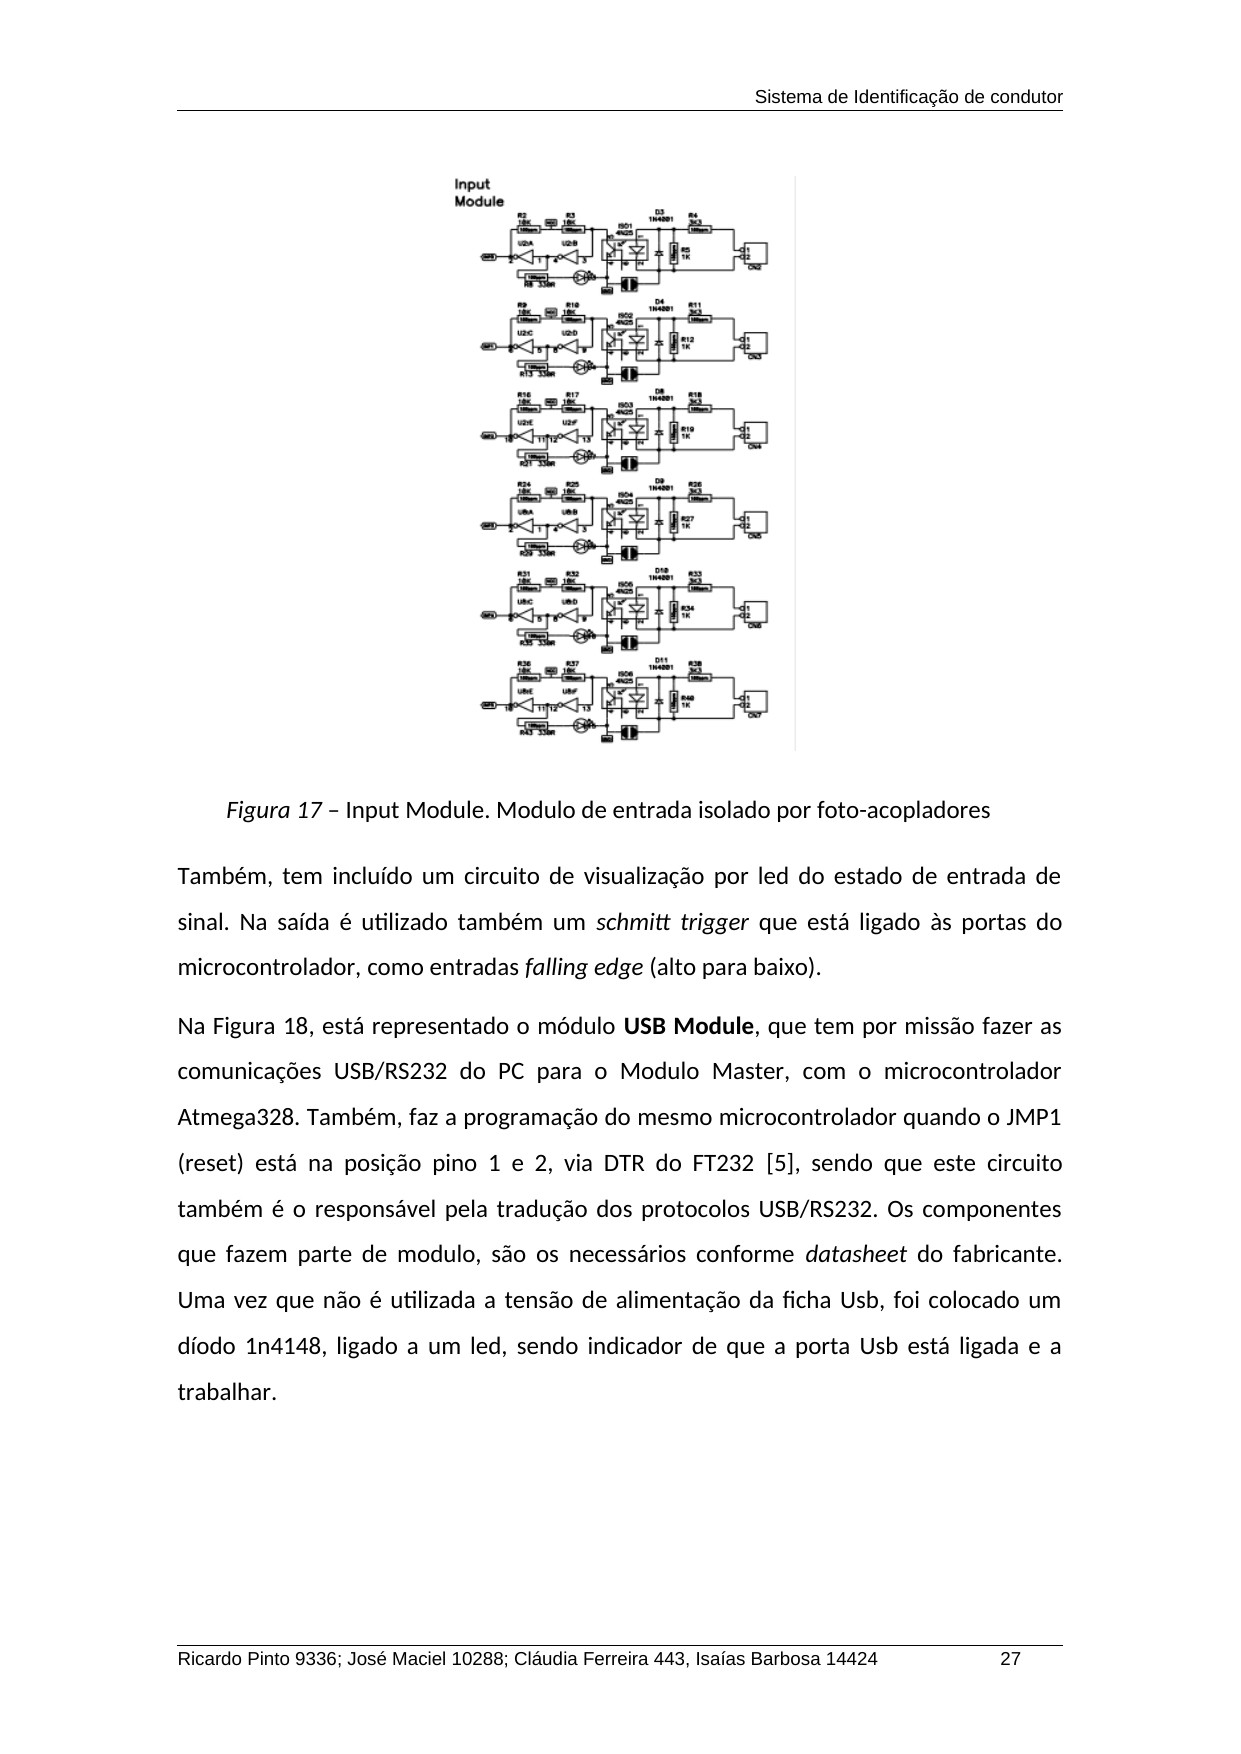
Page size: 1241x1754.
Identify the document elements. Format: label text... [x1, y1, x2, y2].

text Na Figura 18, está representado o módulo USB Module, que tem por missão fazer as comunicações USB/RS232 do PC para o Modulo Master, com o microcontrolador Atmega328. Também, faz a programação do mesmo microcontrolador quando o JMP1 (reset) está na posição pino 1 e 2, via DTR do FT232 [5], sendo que este circuito também é o responsável pela tradução dos protocolos USB/RS232. Os componentes que fazem parte de modulo, são os necessários conforme datasheet do fabricante. Uma vez que não é utilizada a tensão de alimentação da ficha Usb, foi colocado um díodo 1n4148, ligado a um led, sendo indicador de que a porta Usb está ligada e a trabalhar. [177, 1010, 1063, 1406]
text Também, tem incluído um circuito de visualização por led do estado de entrada de sinal. Na saída é utilizado também um schmitt trigger que está ligado às portas do microcontrolador, como entradas falling edge (alto para baixo). [177, 860, 1063, 982]
picture [449, 176, 796, 751]
